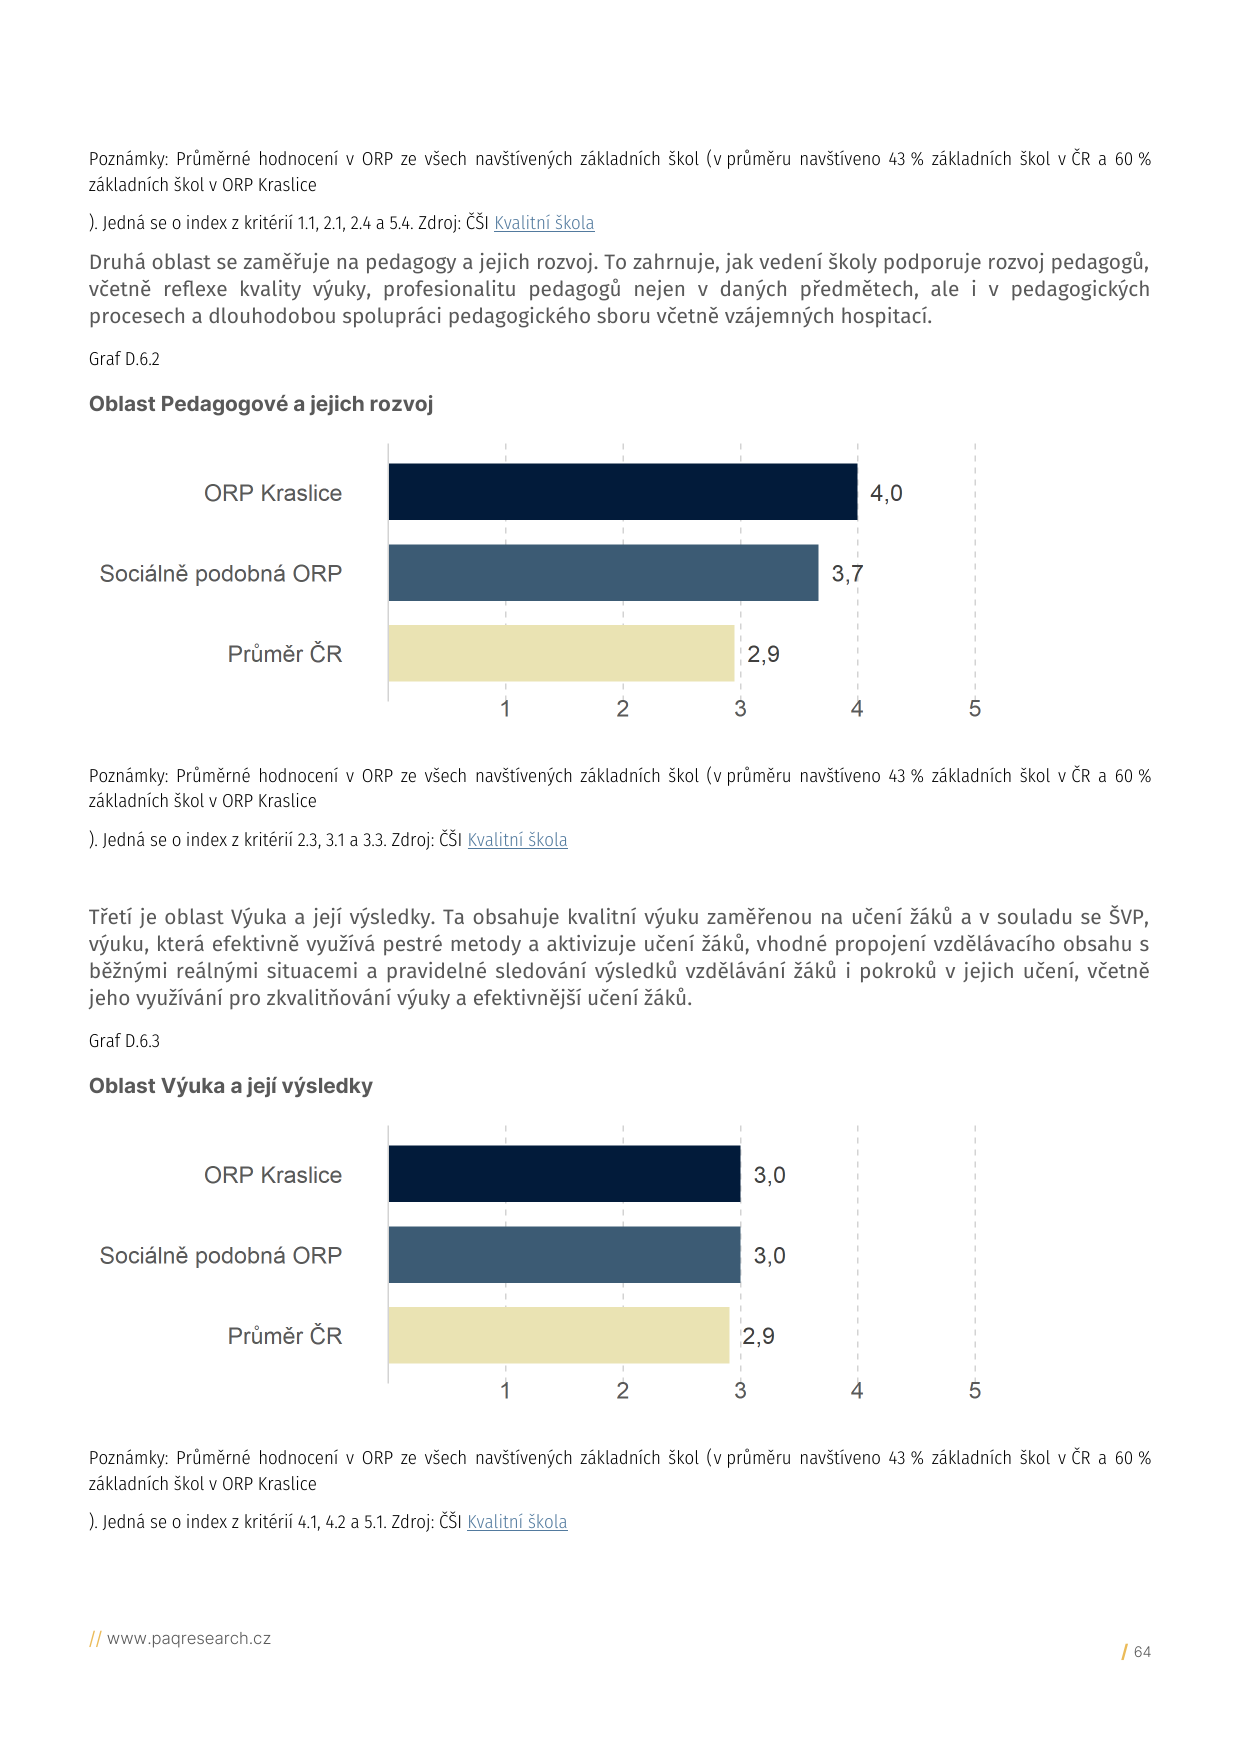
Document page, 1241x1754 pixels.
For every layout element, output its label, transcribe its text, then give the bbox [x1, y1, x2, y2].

text Druhá oblast se zaměřuje na pedagogy a jejich rozvoj. To zahrnuje, jak vedení školy podporuje rozvoj pedagogů, včetně reflexe kvality výuky, profesionalitu pedagogů nejen v daných předmětech, ale i v pedagogických procesech a dlouhodobou spolupráci pedagogického sboru včetně vzájemných hospitací. [89, 250, 1152, 329]
text ). Jedná se o index z kritérií 2.3, 3.1 a 3.3. Zdroj: ČŠI Kvalitní škola [89, 829, 1152, 851]
text Poznámky: Průměrné hodnocení v ORP ze všech navštívených základních škol (v průměru navštíveno 43 % základních škol v ČR a 60 % základních škol v ORP Kraslice [89, 1447, 1152, 1495]
text Třetí je oblast Výuka a její výsledky. Ta obsahuje kvalitní výuku zaměřenou na učení žáků a v souladu se ŠVP, výuku, která efektivně využívá pestré metody a aktivizuje učení žáků, vhodné propojení vzdělávacího obsahu s běžnými reálnými situacemi a pravidelné sledování výsledků vzdělávání žáků i pokroků v jejich učení, včetně jeho využívání pro zkvalitňování výuky a efektivnější učení žáků. [89, 905, 1152, 1011]
text ). Jedná se o index z kritérií 1.1, 2.1, 2.4 a 5.4. Zdroj: ČŠI Kvalitní škola [89, 212, 1152, 234]
text Oblast Pedagogové a jejich rozvoj [89, 386, 1152, 416]
text Poznámky: Průměrné hodnocení v ORP ze všech navštívených základních škol (v průměru navštíveno 43 % základních škol v ČR a 60 % základních škol v ORP Kraslice [89, 148, 1152, 196]
text Oblast Výuka a její výsledky [89, 1068, 1152, 1098]
picture [88, 416, 1139, 748]
text Graf D.6.2 [89, 348, 1152, 370]
picture [88, 1098, 1139, 1430]
text Graf D.6.3 [89, 1030, 1152, 1052]
text Poznámky: Průměrné hodnocení v ORP ze všech navštívených základních škol (v průměru navštíveno 43 % základních škol v ČR a 60 % základních škol v ORP Kraslice [89, 764, 1152, 813]
text ). Jedná se o index z kritérií 4.1, 4.2 a 5.1. Zdroj: ČŠI Kvalitní škola [89, 1511, 1152, 1533]
